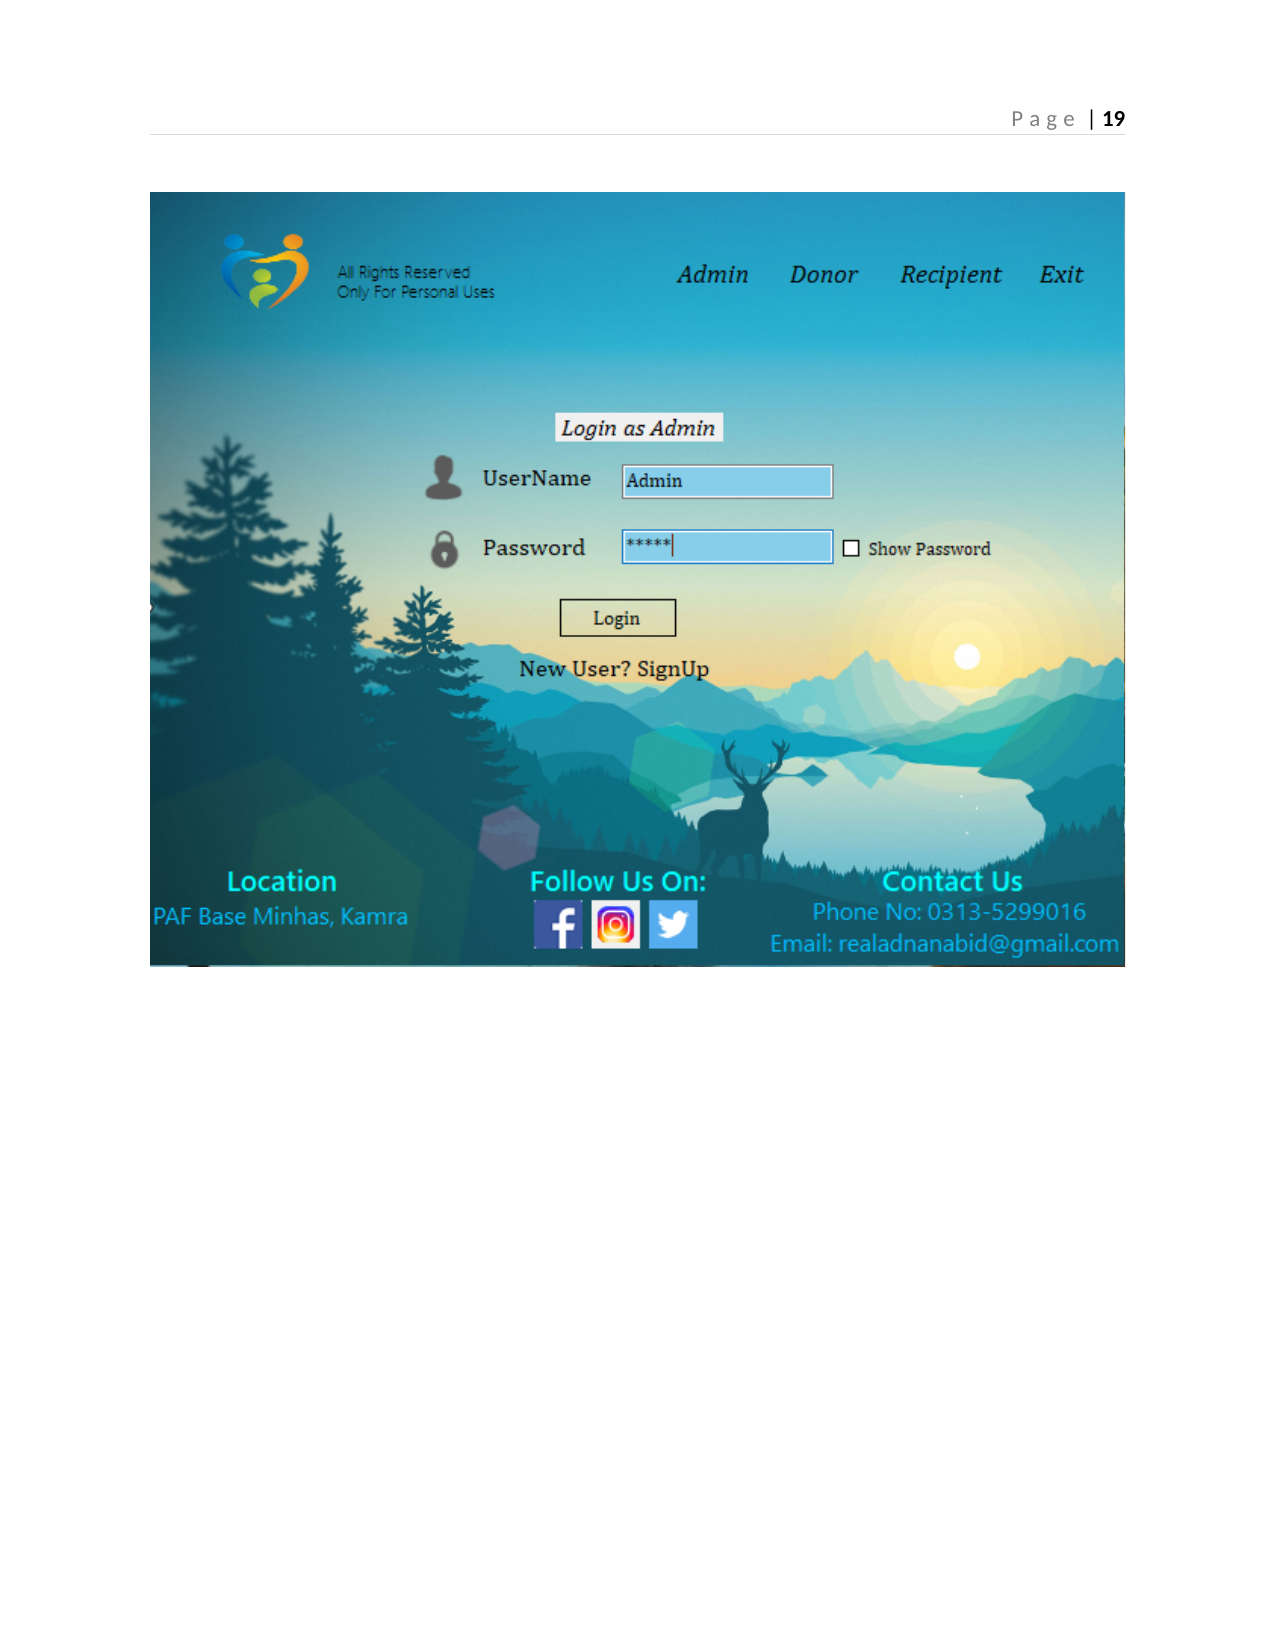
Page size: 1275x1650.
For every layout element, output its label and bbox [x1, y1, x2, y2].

picture [150, 192, 1125, 967]
